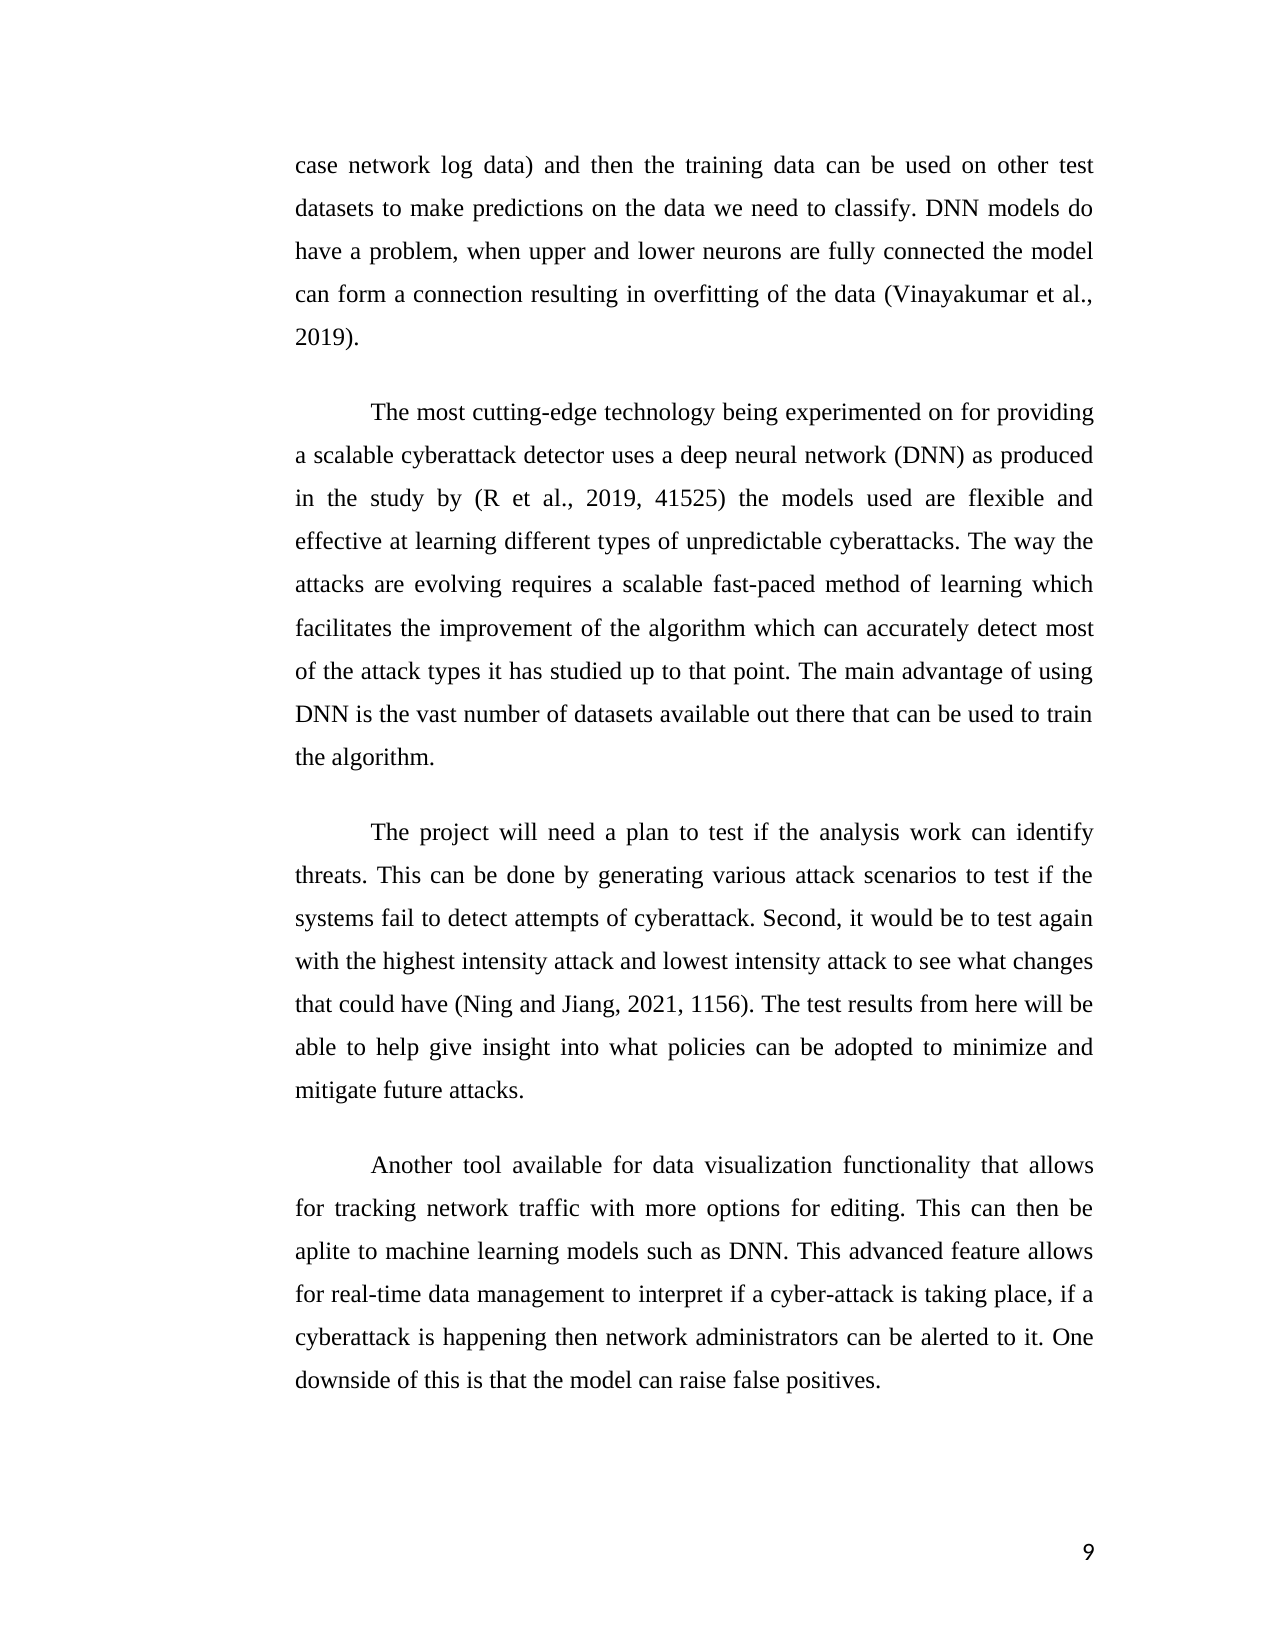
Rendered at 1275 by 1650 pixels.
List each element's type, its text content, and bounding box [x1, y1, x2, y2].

text The project will need a plan to test if the analysis work can identify threats. This can be done by generating various attack scenarios to test if the systems fail to detect attempts of cyberattack. Second, it would be to test again with the highest intensity attack and lowest intensity attack to see what changes that could have (Ning and Jiang, 2021, 1156). The test results from here will be able to help give insight into what policies can be adopted to minimize and mitigate future attacks. [295, 817, 1094, 1104]
text Another tool available for data visualization functionality that allows for tracking network traffic with more options for editing. This can then be aplite to machine learning models such as DNN. This advanced feature allows for real-time data management to interpret if a cyber-attack is taking place, if a cyberattack is happening then network administrators can be alerted to it. One downside of this is that the model can raise false positives. [295, 1150, 1094, 1394]
text The most cutting-edge technology being experimented on for providing a scalable cyberattack detector uses a deep neural network (DNN) as produced in the study by (R et al., 2019, 41525) the models used are flexible and effective at learning different types of unpredictable cyberattacks. The way the attacks are evolving requires a scalable fast-paced method of learning which facilitates the improvement of the algorithm which can accurately detect most of the attack types it has studied up to that point. The main advantage of using DNN is the vast number of datasets available out there that can be used to train the algorithm. [295, 397, 1094, 771]
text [295, 150, 1094, 351]
